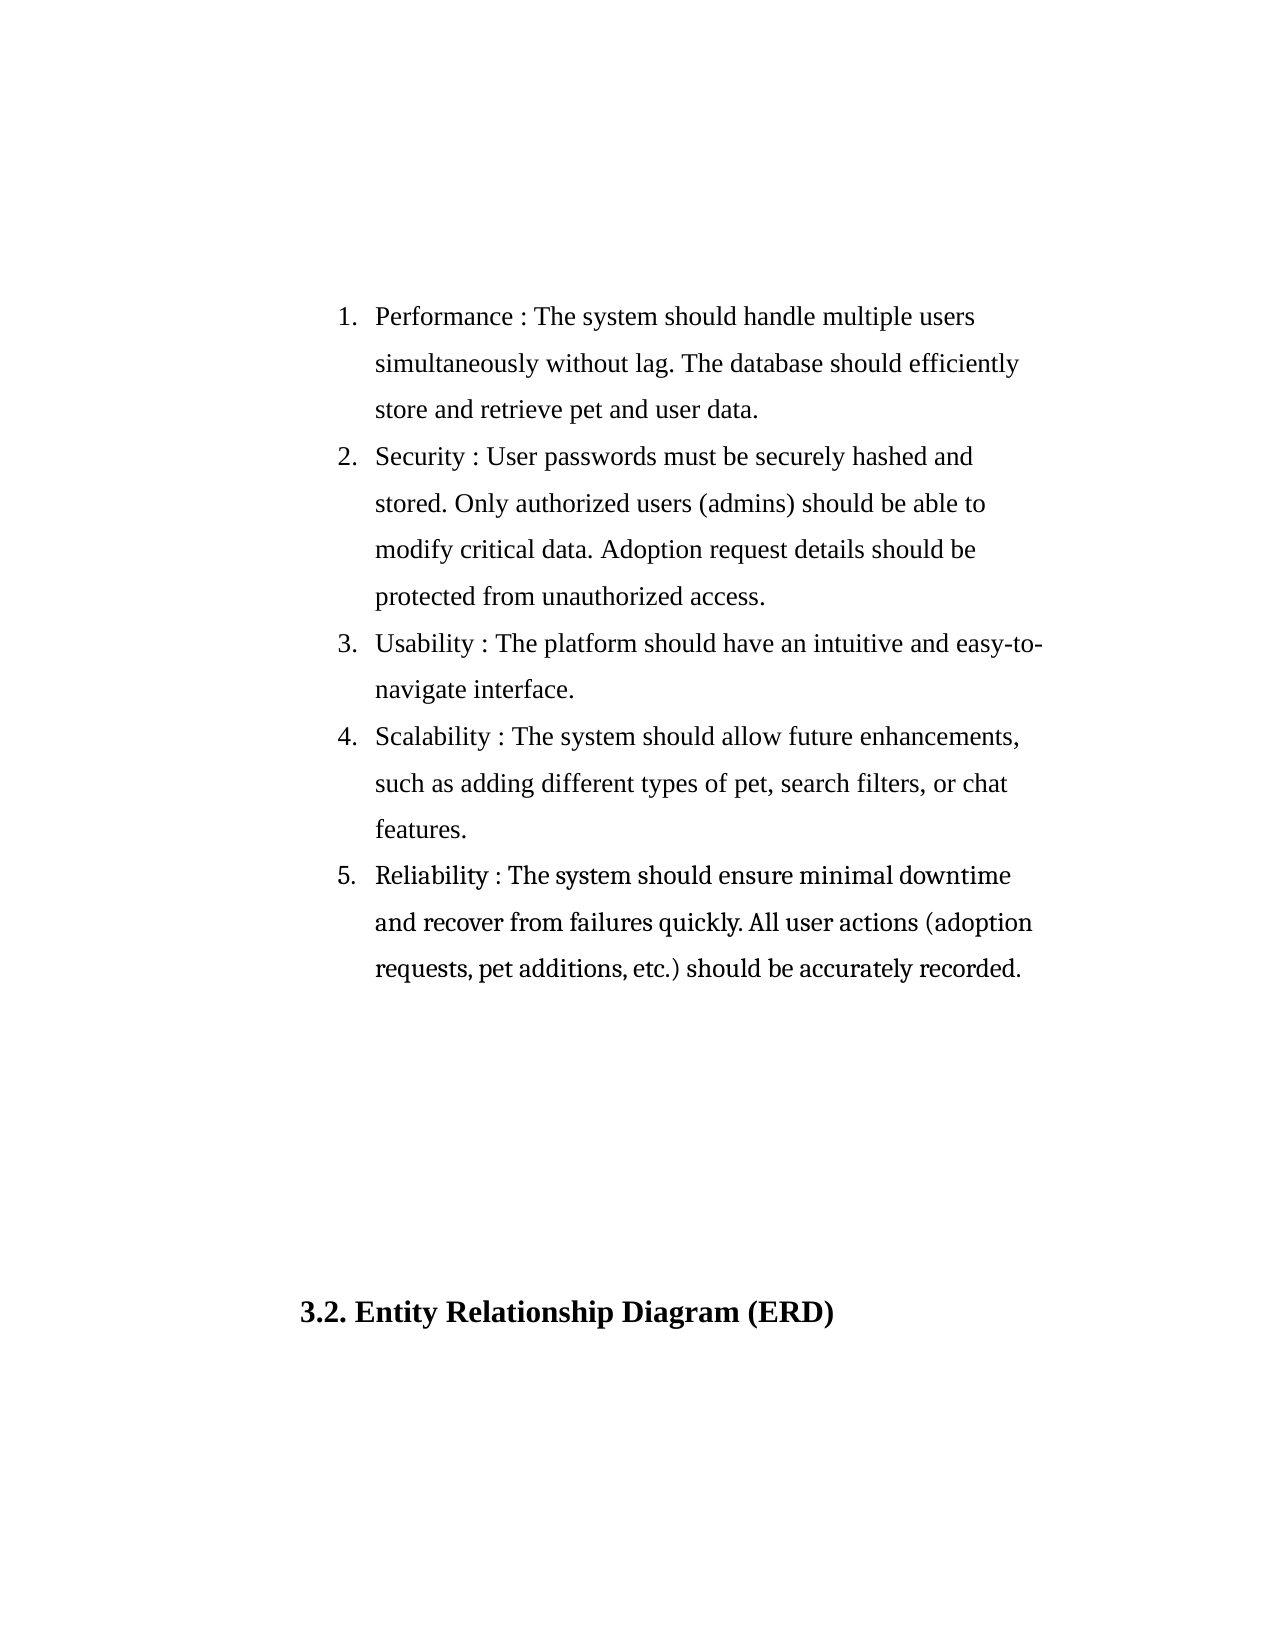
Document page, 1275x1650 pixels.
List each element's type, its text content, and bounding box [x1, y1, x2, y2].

list Performance : The system should handle multiple users simultaneously without lag. The database should efficiently store and retrieve pet and user data. [337, 300, 1050, 424]
text 3.2. Entity Relationship Diagram (ERD) [300, 1293, 1050, 1329]
list Scalability : The system should allow future enhancements, such as adding different types of pet, search filters, or chat features. [337, 720, 1050, 844]
list Usability : The platform should have an intuitive and easy-to-navigate interface. [337, 627, 1050, 704]
list Reliability : The system should ensure minimal downtime and recover from failures quickly. All user actions (adoption requests, pet additions, etc.) should be accurately recorded. [337, 860, 1050, 984]
list Security : User passwords must be securely hashed and stored. Only authorized users (admins) should be able to modify critical data. Adoption request details should be protected from unauthorized access. [337, 440, 1050, 611]
